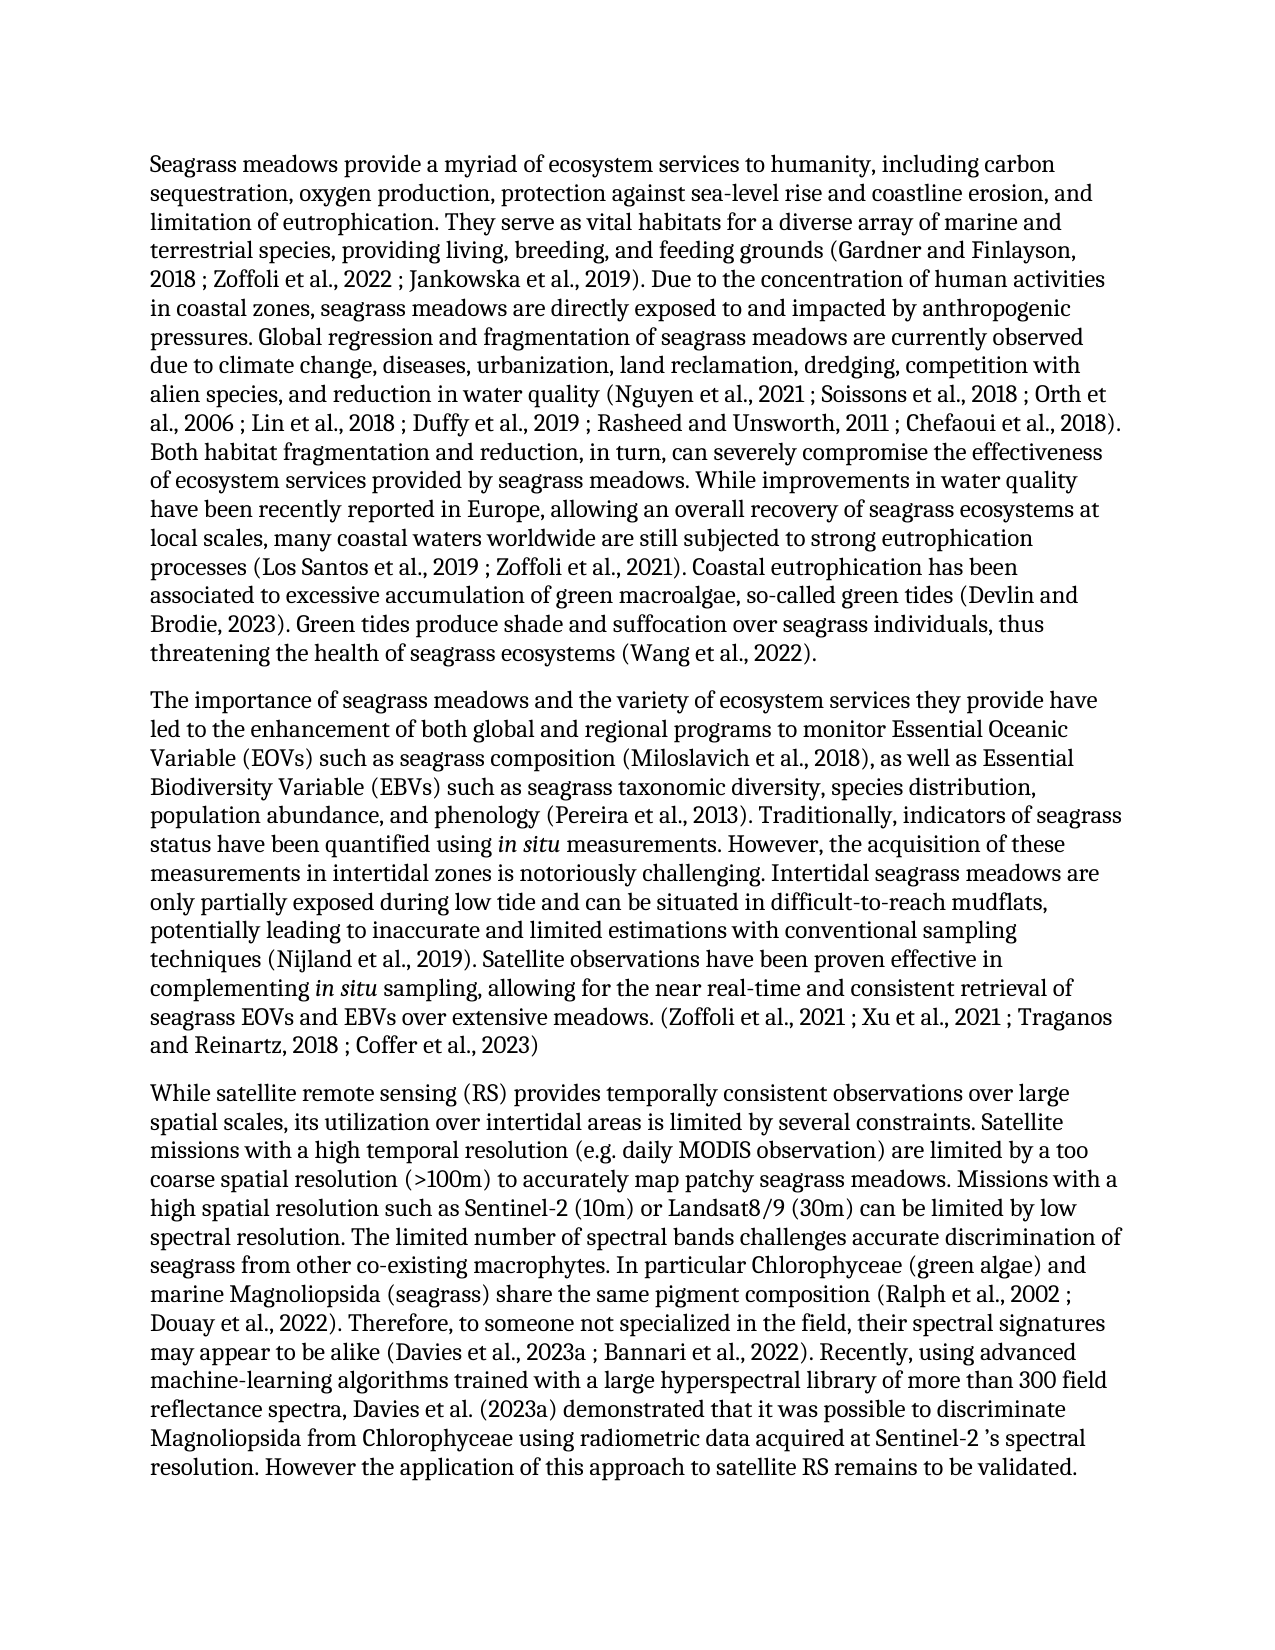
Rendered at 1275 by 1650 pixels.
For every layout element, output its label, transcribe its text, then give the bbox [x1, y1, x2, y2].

text The importance of seagrass meadows and the variety of ecosystem services they provide have led to the enhancement of both global and regional programs to monitor Essential Oceanic Variable (EOVs) such as seagrass composition (Miloslavich et al., 2018), as well as Essential Biodiversity Variable (EBVs) such as seagrass taxonomic diversity, species distribution, population abundance, and phenology (Pereira et al., 2013). Traditionally, indicators of seagrass status have been quantified using in situ measurements. However, the acquisition of these measurements in intertidal zones is notoriously challenging. Intertidal seagrass meadows are only partially exposed during low tide and can be situated in difficult-to-reach mudflats, potentially leading to inaccurate and limited estimations with conventional sampling techniques (Nijland et al., 2019). Satellite observations have been proven effective in complementing in situ sampling, allowing for the near real-time and consistent retrieval of seagrass EOVs and EBVs over extensive meadows. (Zoffoli et al., 2021 ; Xu et al., 2021 ; Traganos and Reinartz, 2018 ; Coffer et al., 2023) [150, 686, 1125, 1060]
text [150, 150, 1125, 667]
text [150, 1079, 1125, 1481]
